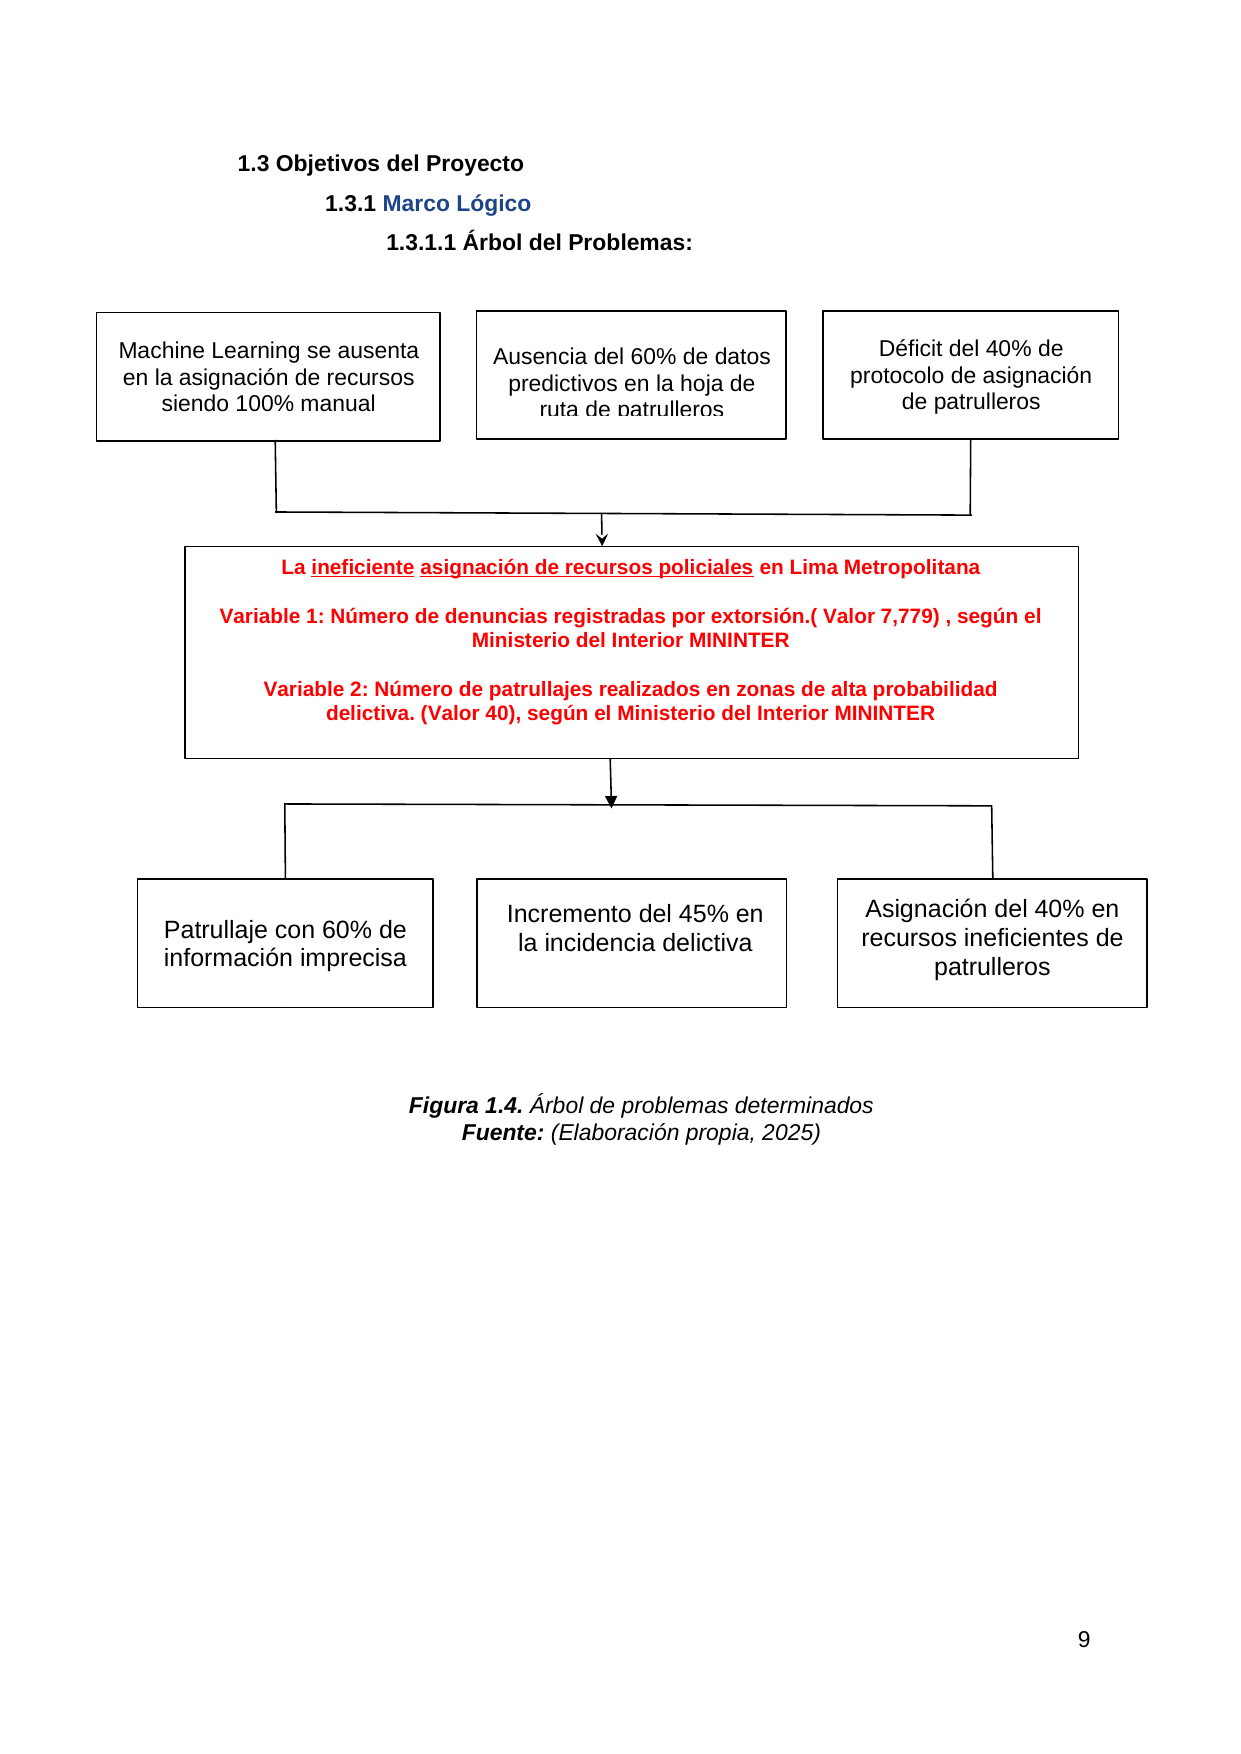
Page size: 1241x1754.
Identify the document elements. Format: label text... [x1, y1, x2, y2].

subtitle 1.3 Objetivos del Proyecto [237, 150, 1090, 176]
text Figura 1.4. Árbol de problemas determinados [194, 1092, 1090, 1119]
subtitle 1.3.1 Marco Lógico [325, 189, 1090, 216]
subtitle 1.3.1.1 Árbol del Problemas: [386, 229, 1090, 255]
text Fuente: (Elaboración propia, 2025) [194, 1119, 1090, 1145]
